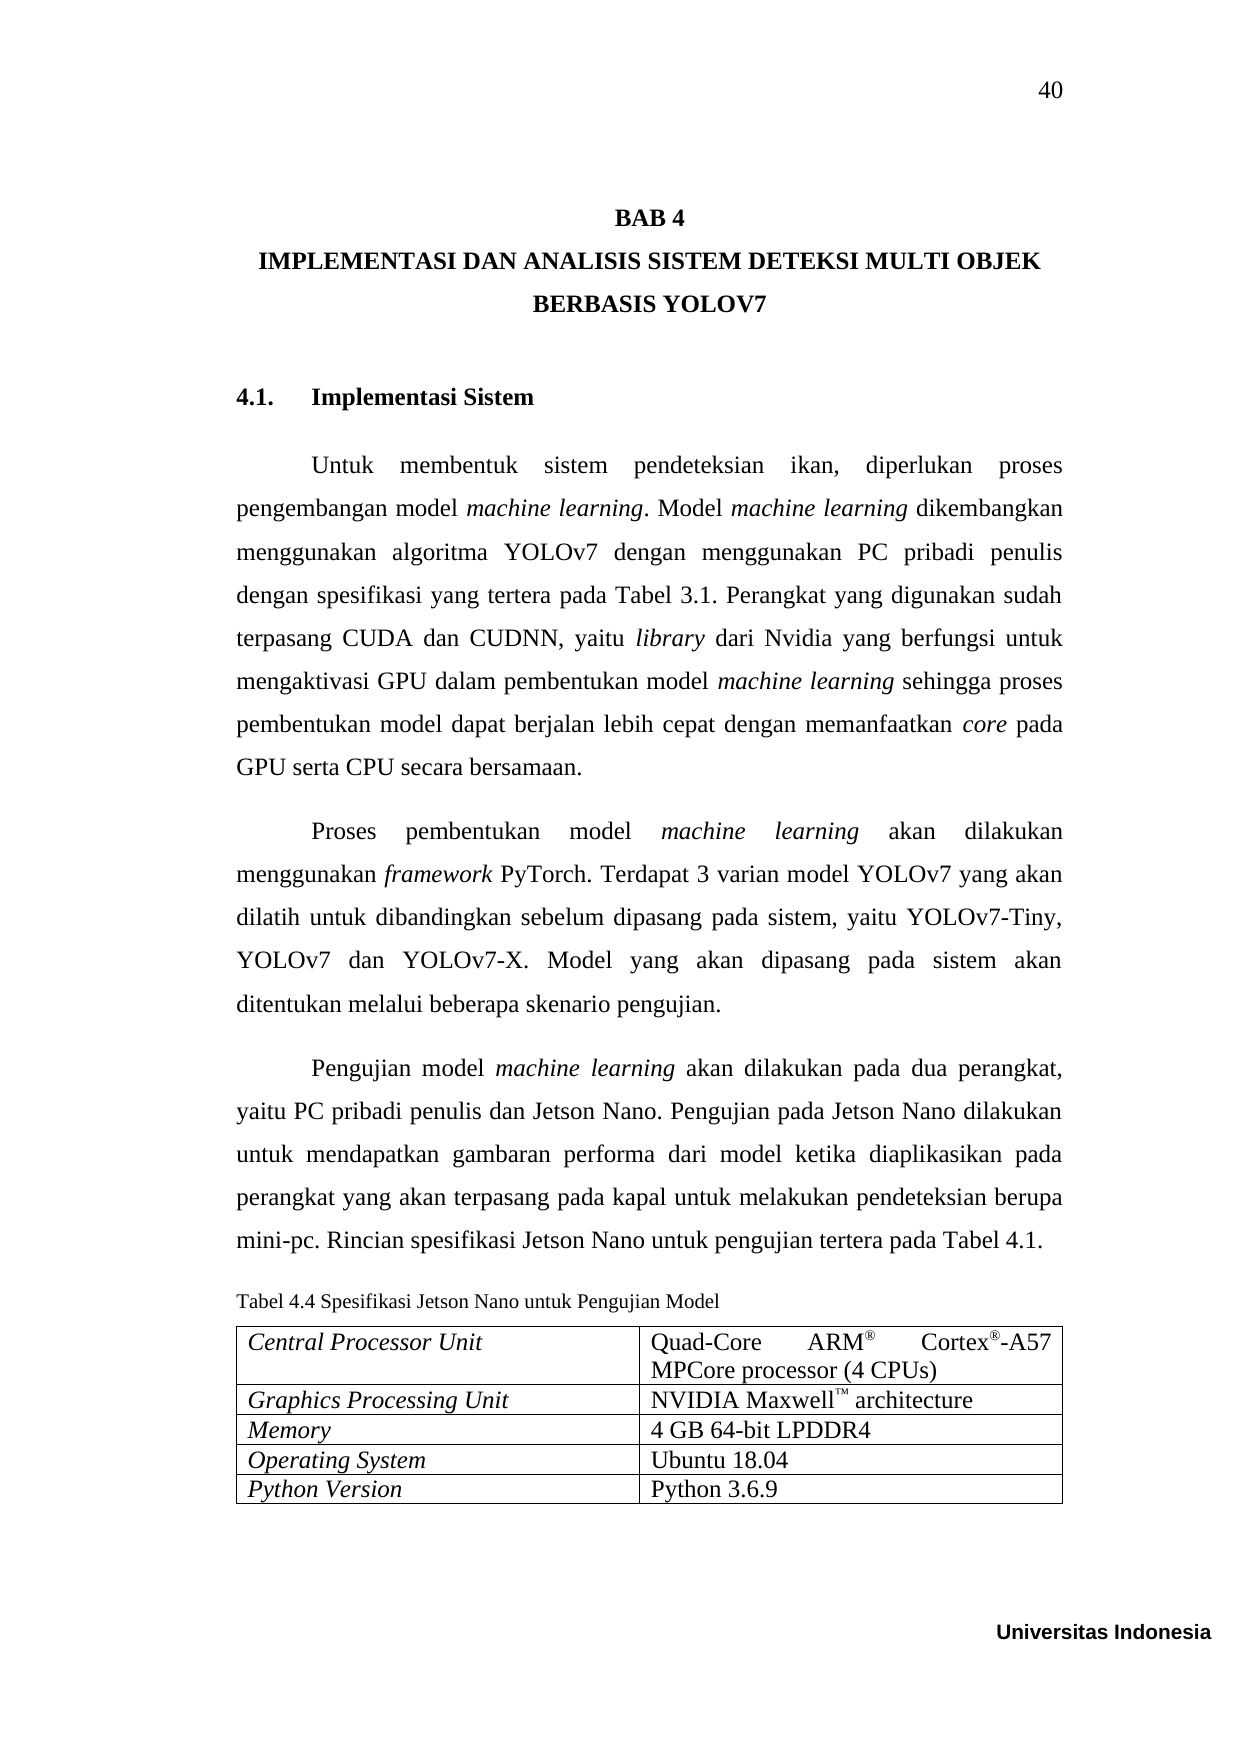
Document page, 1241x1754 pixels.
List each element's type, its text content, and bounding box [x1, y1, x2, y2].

table_header Quad-Core ARM® Cortex®-A57 MPCore processor (4 CPUs) [640, 1327, 1062, 1384]
table_cell 4 GB 64-bit LPDDR4 [640, 1415, 1062, 1444]
table_cell Memory [237, 1415, 639, 1444]
subtitle Implementasi Sistem [236, 382, 1063, 411]
subtitle IMPLEMENTASI DAN ANALISIS SISTEM DETEKSI MULTI OBJEK BERBASIS YOLOV7 [236, 203, 1063, 318]
table_cell NVIDIA Maxwell™ architecture [640, 1385, 1062, 1414]
table_header Central Processor Unit [237, 1327, 639, 1384]
table_cell Python 3.6.9 [640, 1475, 1062, 1503]
text Pengujian model machine learning akan dilakukan pada dua perangkat, yaitu PC pribadi penulis dan Jetson Nano. Pengujian pada Jetson Nano dilakukan untuk mendapatkan gambaran performa dari model ketika diaplikasikan pada perangkat yang akan terpasang pada kapal untuk melakukan pendeteksian berupa mini-pc. Rincian spesifikasi Jetson Nano untuk pengujian tertera pada Tabel 4.1. [236, 1053, 1063, 1254]
table_cell Graphics Processing Unit [237, 1385, 639, 1414]
text Proses pembentukan model machine learning akan dilakukan menggunakan framework PyTorch. Terdapat 3 varian model YOLOv7 yang akan dilatih untuk dibandingkan sebelum dipasang pada sistem, yaitu YOLOv7-Tiny, YOLOv7 dan YOLOv7-X. Model yang akan dipasang pada sistem akan ditentukan melalui beberapa skenario pengujian. [236, 816, 1063, 1017]
table_cell Operating System [237, 1445, 639, 1473]
table_cell Python Version [237, 1475, 639, 1503]
text Untuk membentuk sistem pendeteksian ikan, diperlukan proses pengembangan model machine learning. Model machine learning dikembangkan menggunakan algoritma YOLOv7 dengan menggunakan PC pribadi penulis dengan spesifikasi yang tertera pada Tabel 3.1. Perangkat yang digunakan sudah terpasang CUDA dan CUDNN, yaitu library dari Nvidia yang berfungsi untuk mengaktivasi GPU dalam pembentukan model machine learning sehingga proses pembentukan model dapat berjalan lebih cepat dengan memanfaatkan core pada GPU serta CPU secara bersamaan. [236, 450, 1063, 781]
table_cell Ubuntu 18.04 [640, 1445, 1062, 1473]
